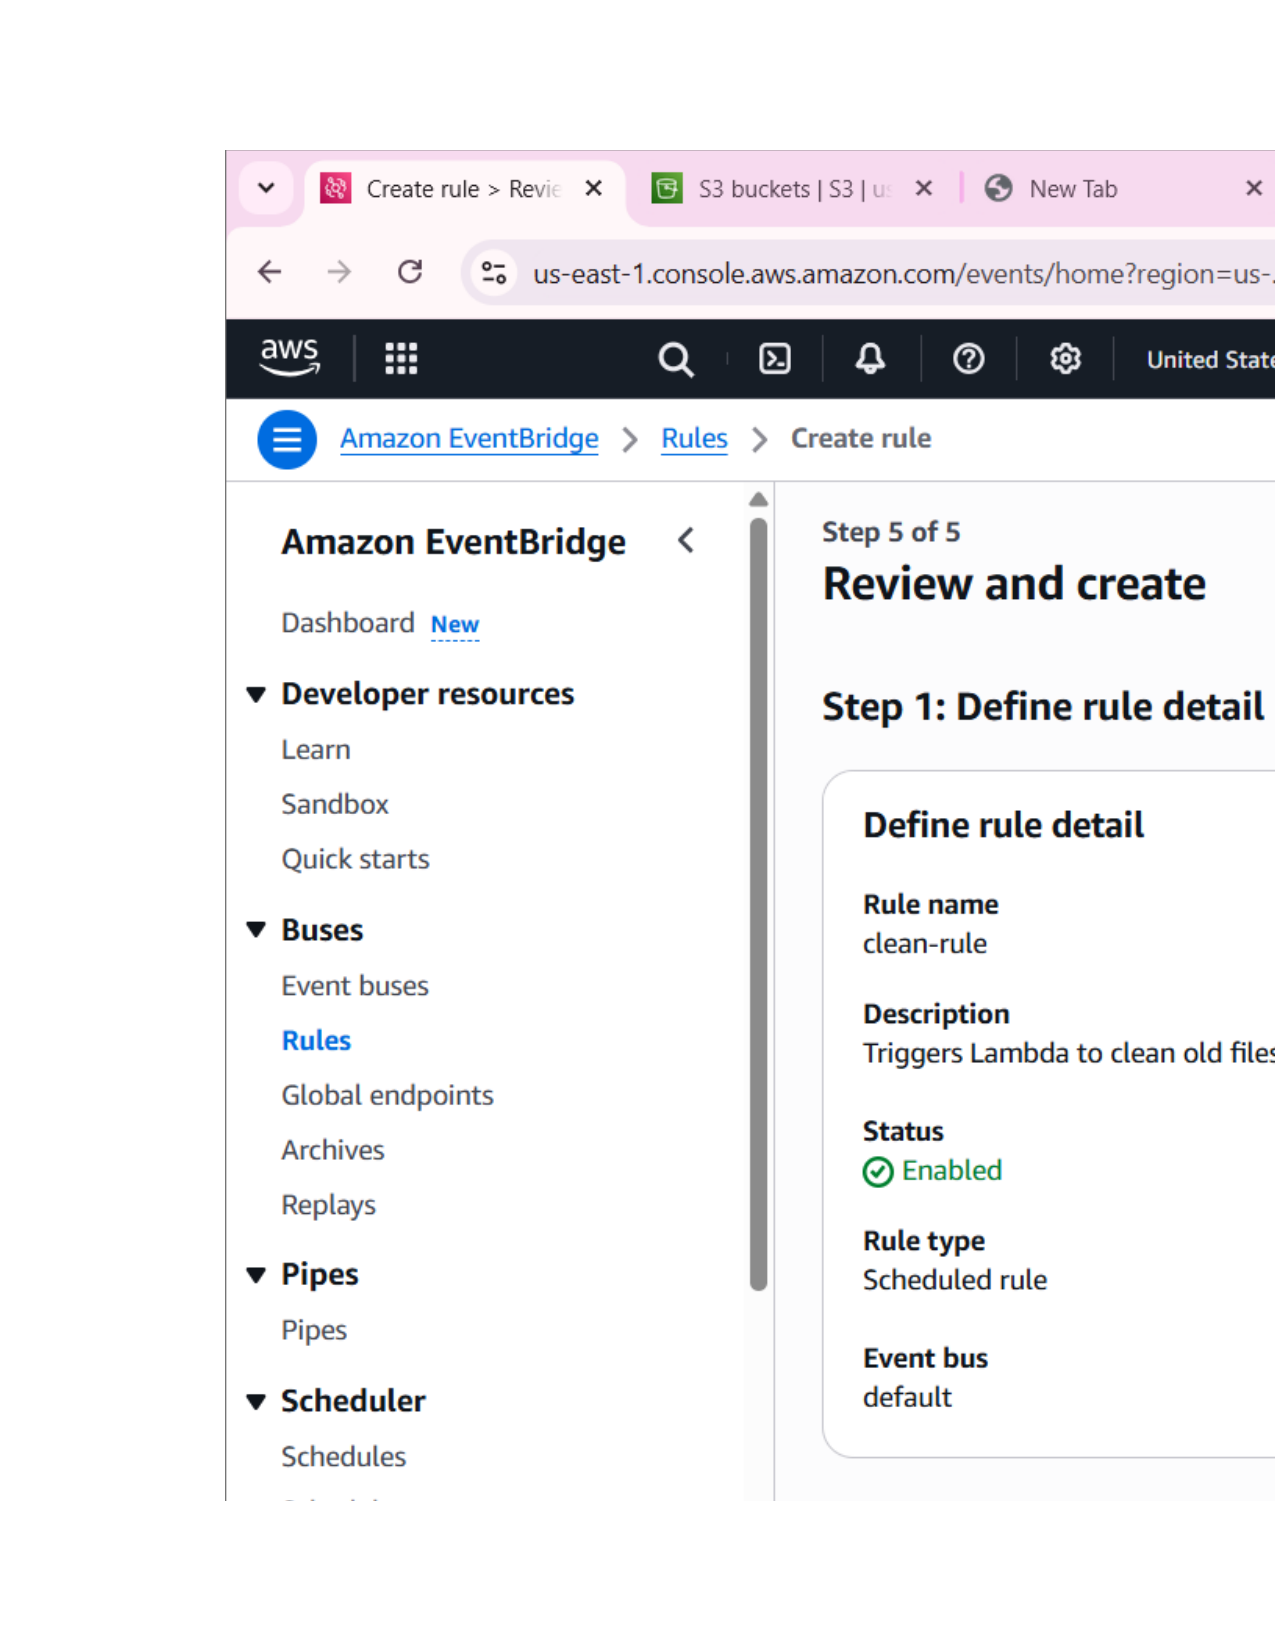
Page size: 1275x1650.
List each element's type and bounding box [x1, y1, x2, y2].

picture [225, 150, 1275, 1501]
